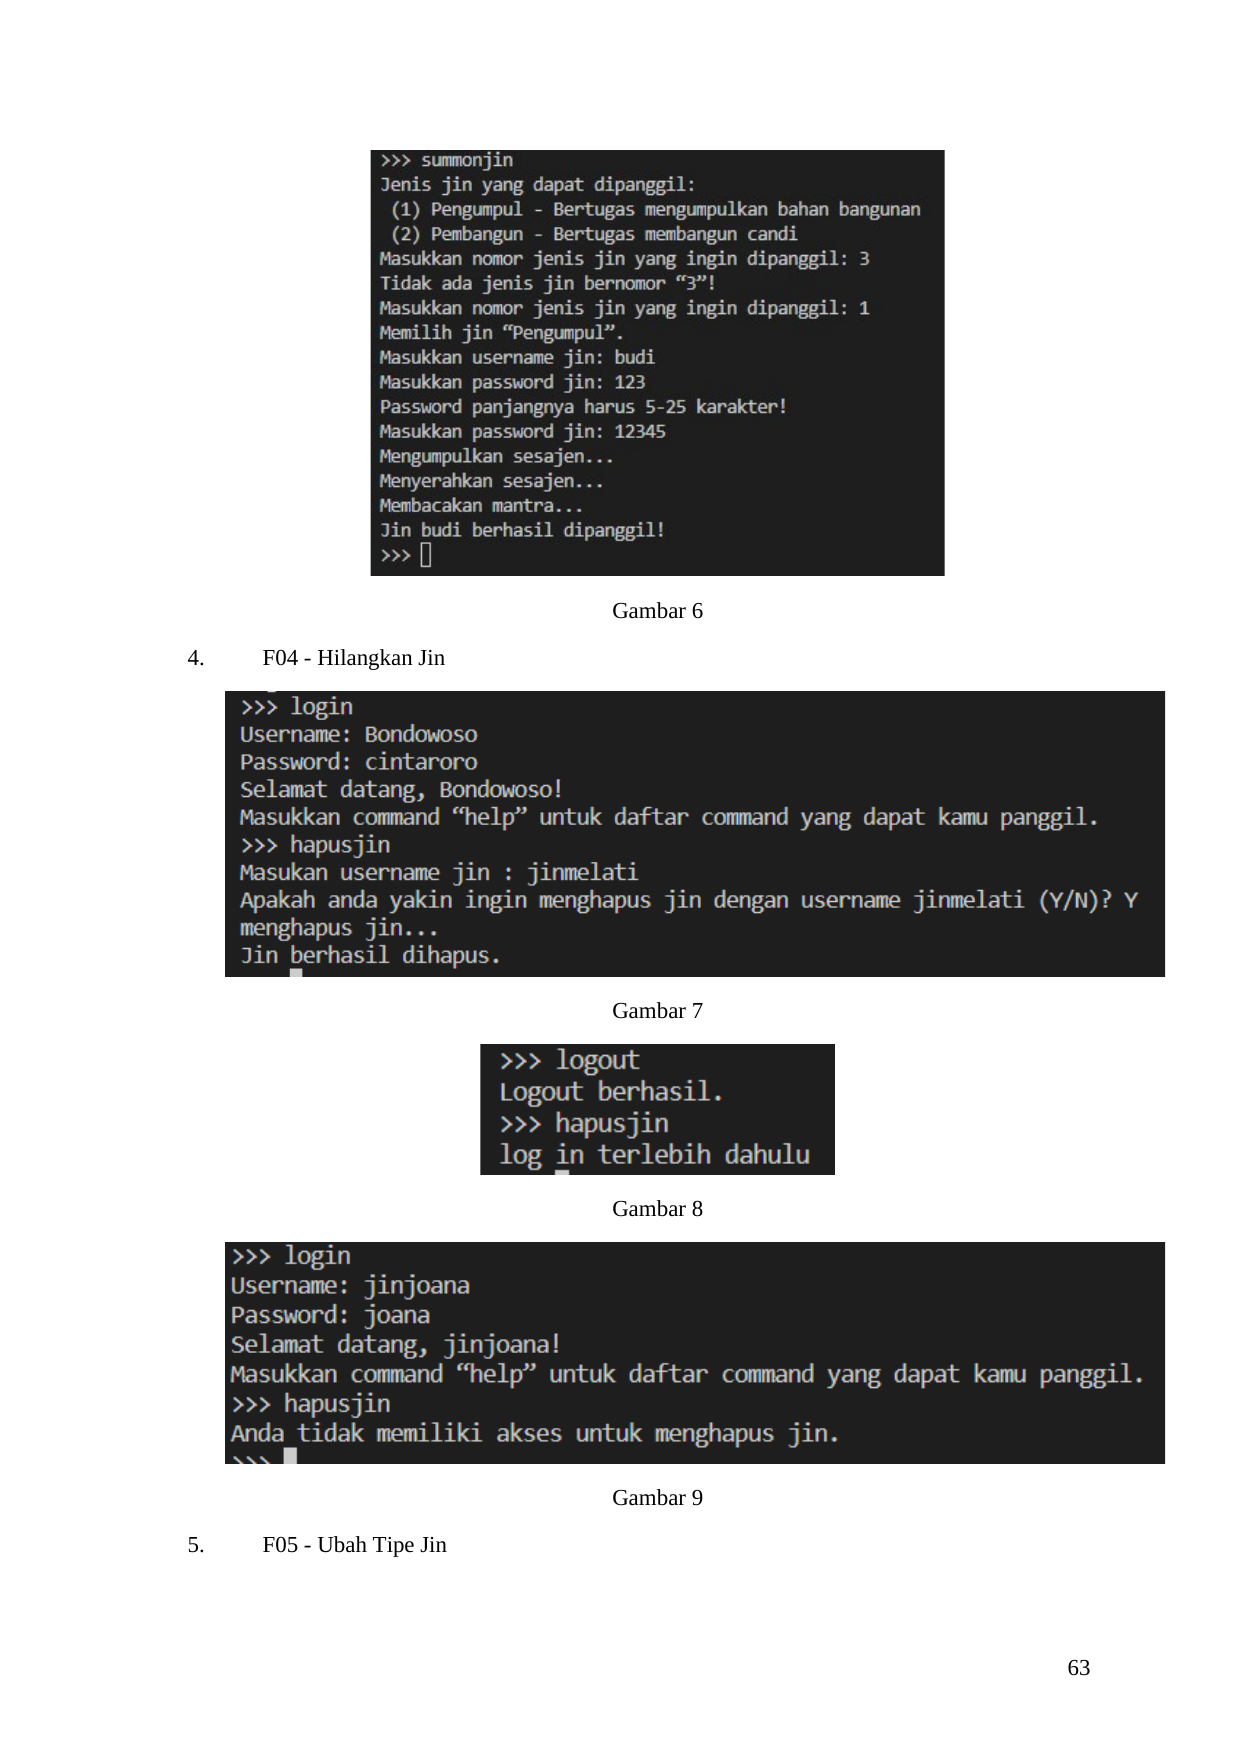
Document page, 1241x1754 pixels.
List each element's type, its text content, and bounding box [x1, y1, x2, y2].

text Gambar 6 [225, 597, 1090, 623]
list F05 - Ubah Tipe Jin [187, 1531, 1090, 1558]
list F04 - Hilangkan Jin [187, 644, 1090, 670]
text Gambar 9 [225, 1484, 1090, 1510]
picture [480, 1044, 835, 1175]
picture [225, 691, 1166, 977]
picture [370, 150, 945, 576]
picture [225, 1242, 1166, 1464]
text Gambar 7 [225, 997, 1090, 1024]
text Gambar 8 [225, 1195, 1090, 1222]
